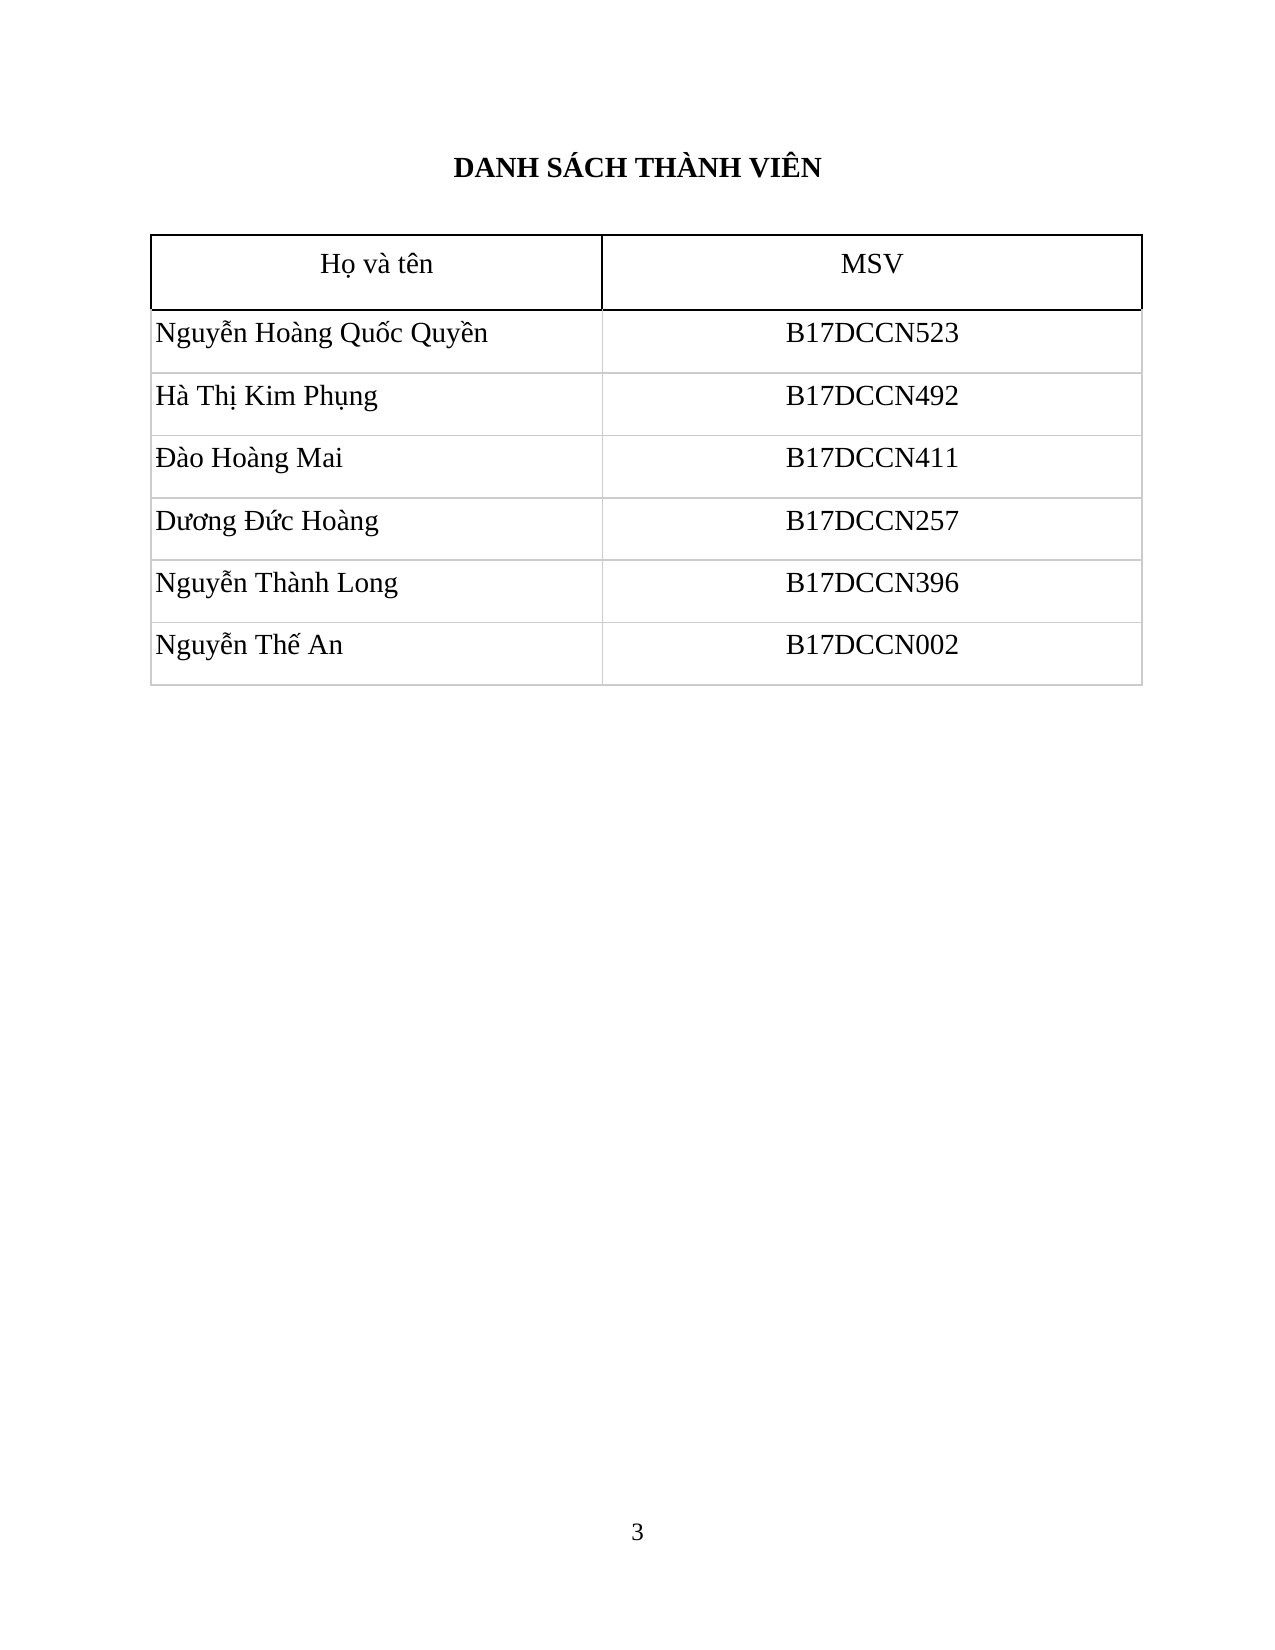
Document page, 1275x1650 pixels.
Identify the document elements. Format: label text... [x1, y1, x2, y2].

table_header MSV [603, 236, 1141, 309]
subtitle DANH SÁCH THÀNH VIÊN [150, 150, 1125, 183]
table_cell B17DCCN396 [603, 561, 1141, 622]
table_cell Đào Hoàng Mai [152, 436, 602, 497]
table_header Họ và tên [152, 236, 601, 309]
table_cell Hà Thị Kim Phụng [152, 374, 602, 434]
table_cell Nguyễn Thế An [152, 623, 602, 684]
table_cell B17DCCN002 [603, 623, 1141, 684]
table_cell B17DCCN492 [603, 374, 1141, 434]
table_cell B17DCCN257 [603, 499, 1141, 559]
table_cell Nguyễn Thành Long [152, 561, 602, 622]
table_cell Nguyễn Hoàng Quốc Quyền [152, 311, 602, 372]
table_cell B17DCCN411 [603, 436, 1141, 497]
table_cell Dương Đức Hoàng [152, 499, 602, 559]
table_cell B17DCCN523 [603, 311, 1141, 372]
